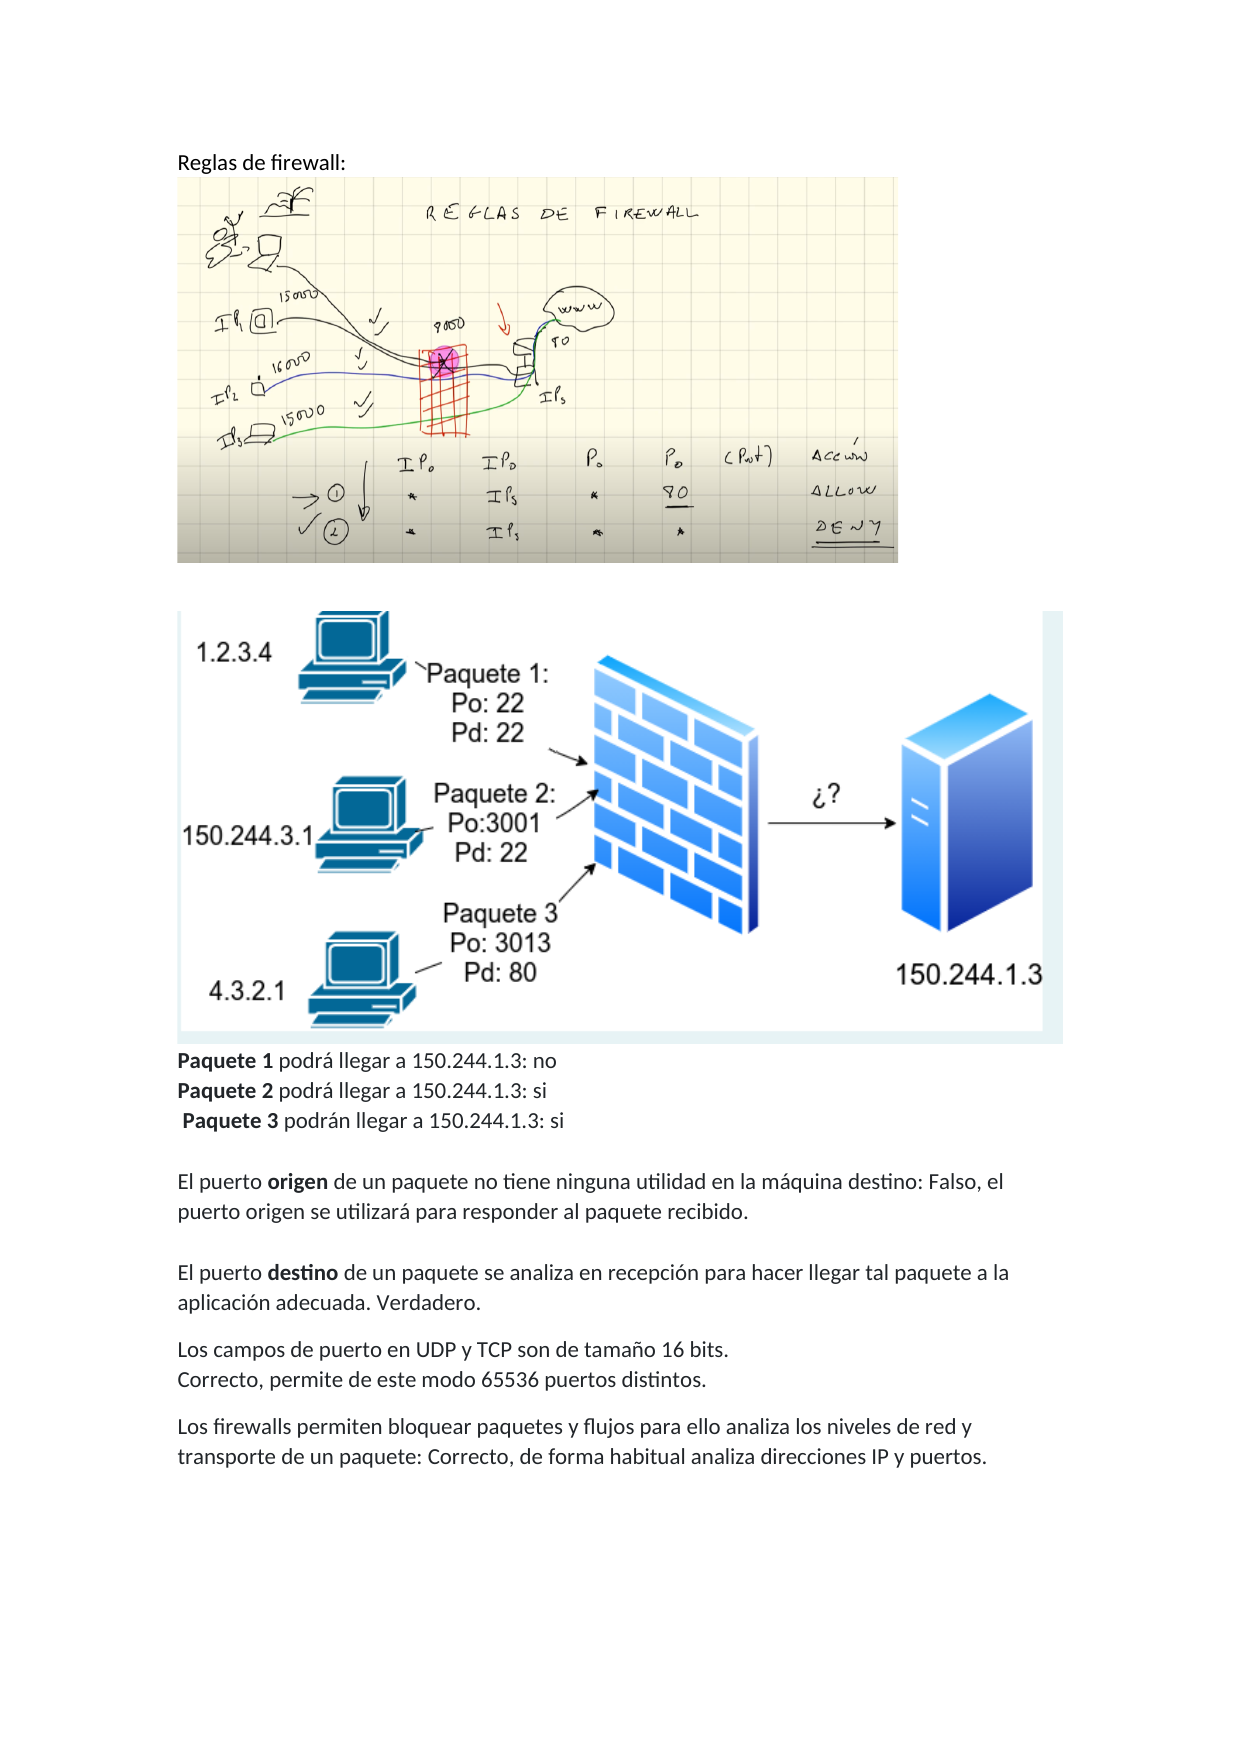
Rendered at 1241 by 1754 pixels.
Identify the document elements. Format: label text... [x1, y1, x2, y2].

text Los campos de puerto en UDP y TCP son de tamaño 16 bits. Correcto, permite de este modo 65536 puertos distintos. [177, 1335, 1063, 1393]
text Paquete 3 podrán llegar a 150.244.1.3: si [177, 1107, 1063, 1135]
text El puerto origen de un paquete no tiene ninguna utilidad en la máquina destino: Falso, el puerto origen se utilizará para responder al paquete recibido. [177, 1167, 1063, 1225]
text El puerto destino de un paquete se analiza en recepción para hacer llegar tal paquete a la aplicación adecuada. Verdadero. [177, 1258, 1063, 1316]
text Reglas de firewall: [177, 148, 1063, 176]
text Paquete 2 podrá llegar a 150.244.1.3: si [177, 1076, 1063, 1104]
text Los firewalls permiten bloquear paquetes y flujos para ello analiza los niveles de red y transporte de un paquete: Correcto, de forma habitual analiza direcciones IP y puertos. [177, 1412, 1063, 1470]
picture [177, 177, 899, 563]
picture [177, 611, 1063, 1044]
text Paquete 1 podrá llegar a 150.244.1.3: no [177, 1046, 1063, 1074]
